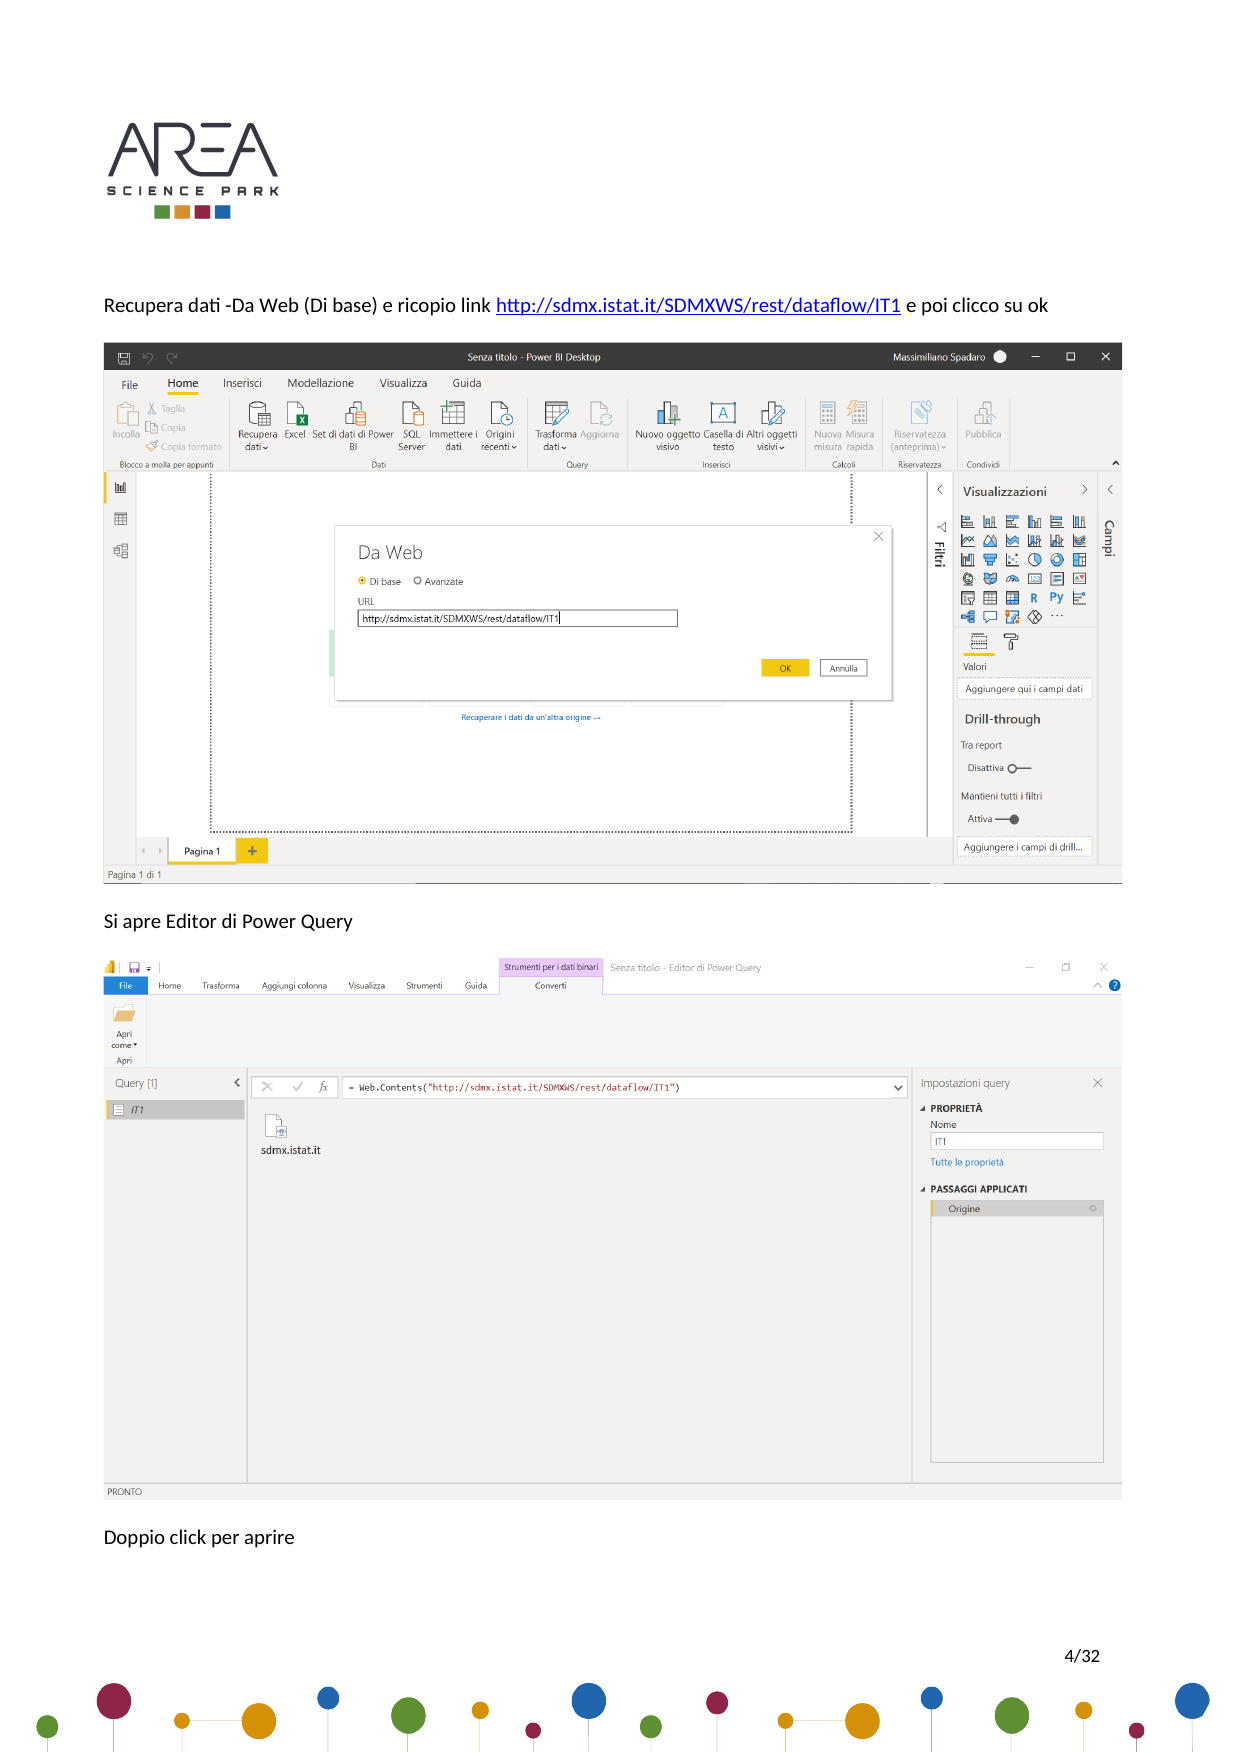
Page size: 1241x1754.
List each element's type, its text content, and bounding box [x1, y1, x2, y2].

picture [103, 958, 1123, 1500]
picture [103, 342, 1123, 884]
text Doppio click per aprire [103, 1524, 1122, 1550]
text Recupera dati -Da Web (Di base) e ricopio link http://sdmx.istat.it/SDMXWS/rest/dataflow/IT1 e poi clicco su ok [103, 292, 1122, 318]
picture [103, 118, 1116, 264]
text Si apre Editor di Power Query [103, 909, 1122, 934]
picture [31, 1676, 1209, 1752]
